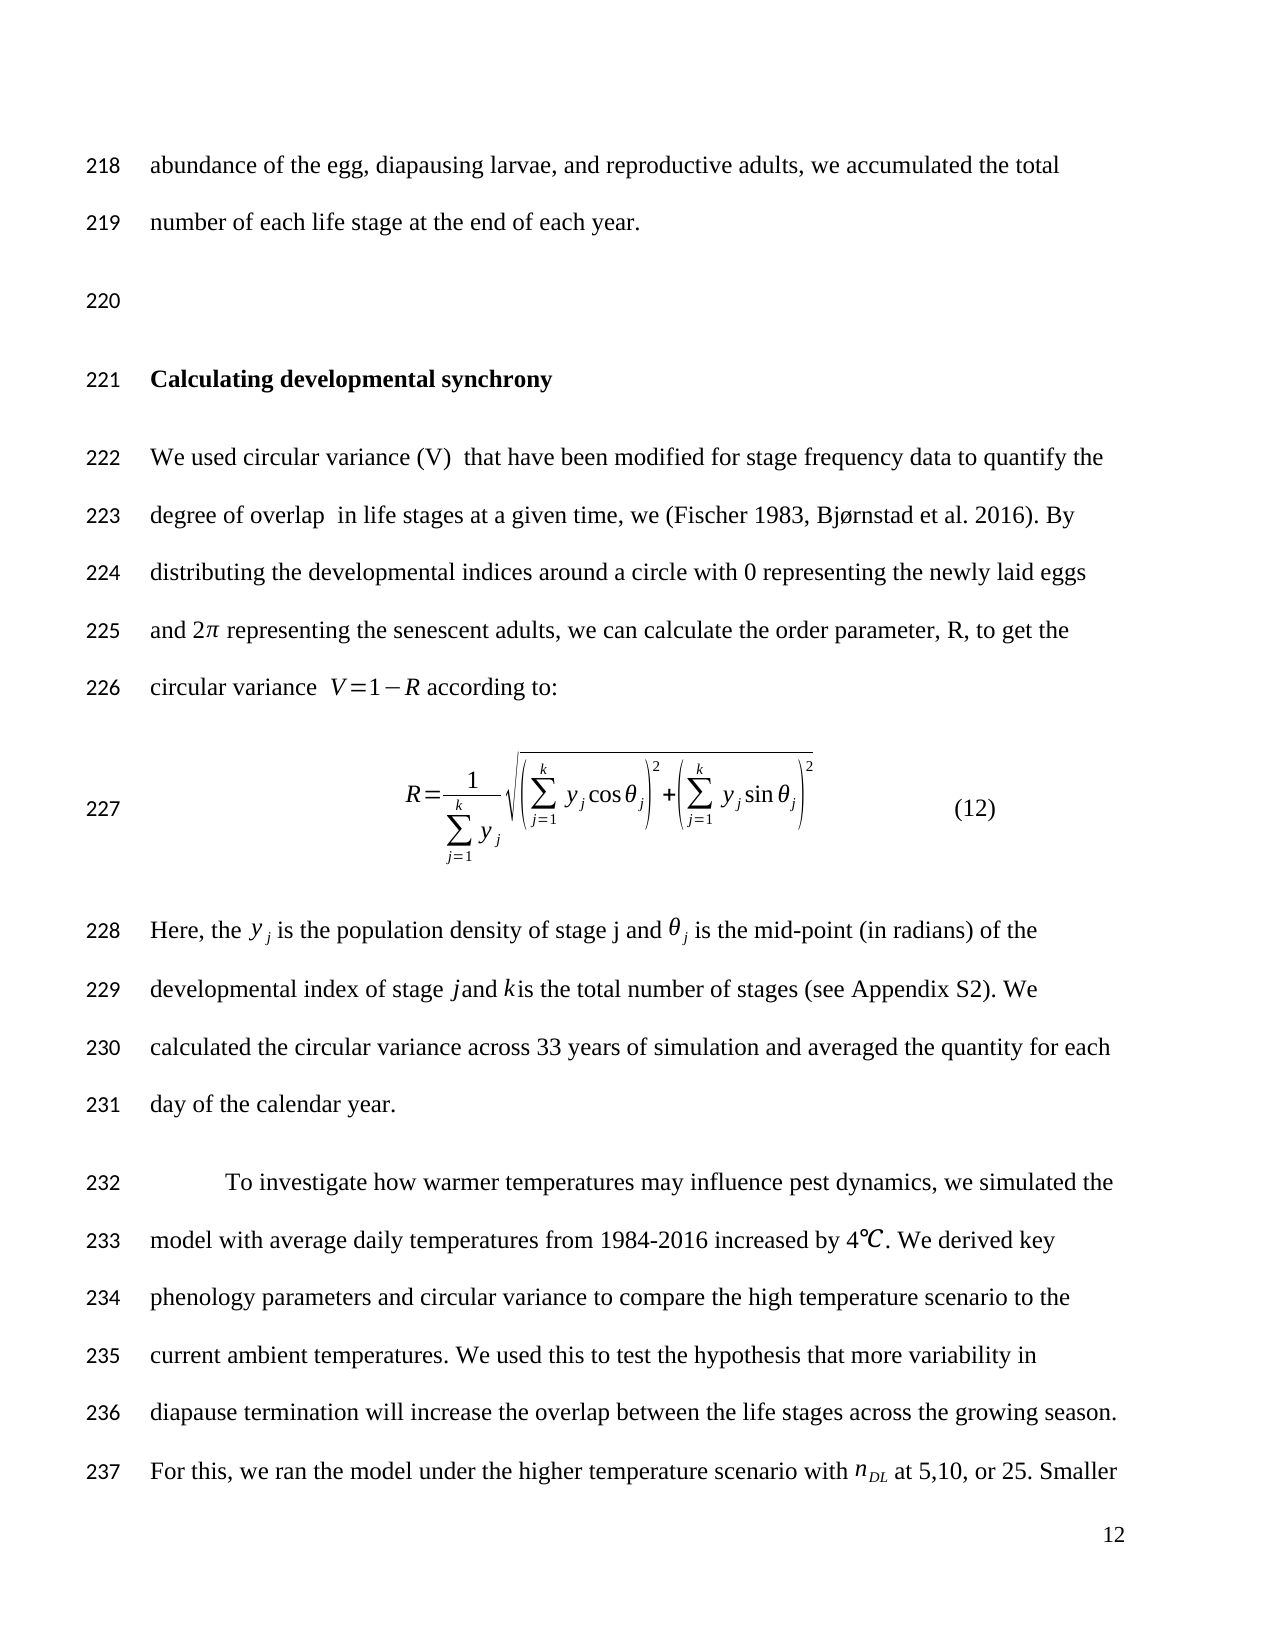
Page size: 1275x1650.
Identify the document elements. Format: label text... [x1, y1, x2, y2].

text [150, 150, 1125, 236]
text Here, the is the population density of stage j and is the mid-point (in radians) of the developmental index of stage and is the total number of stages (see Appendix S2). We calculated the circular variance across 33 years of simulation and averaged the quantity for each day of the calendar year. [150, 914, 1125, 1118]
text (12) [150, 751, 1125, 864]
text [150, 1167, 1125, 1486]
text Calculating developmental synchrony [150, 364, 1125, 393]
text We used circular variance (V) that have been modified for stage frequency data to quantify the degree of overlap in life stages at a given time, we (Fischer 1983, Bjørnstad et al. 2016). By distributing the developmental indices around a circle with 0 representing the newly laid eggs and 2 representing the senescent adults, we can calculate the order parameter, R, to get the circular variance according to: [150, 442, 1125, 701]
